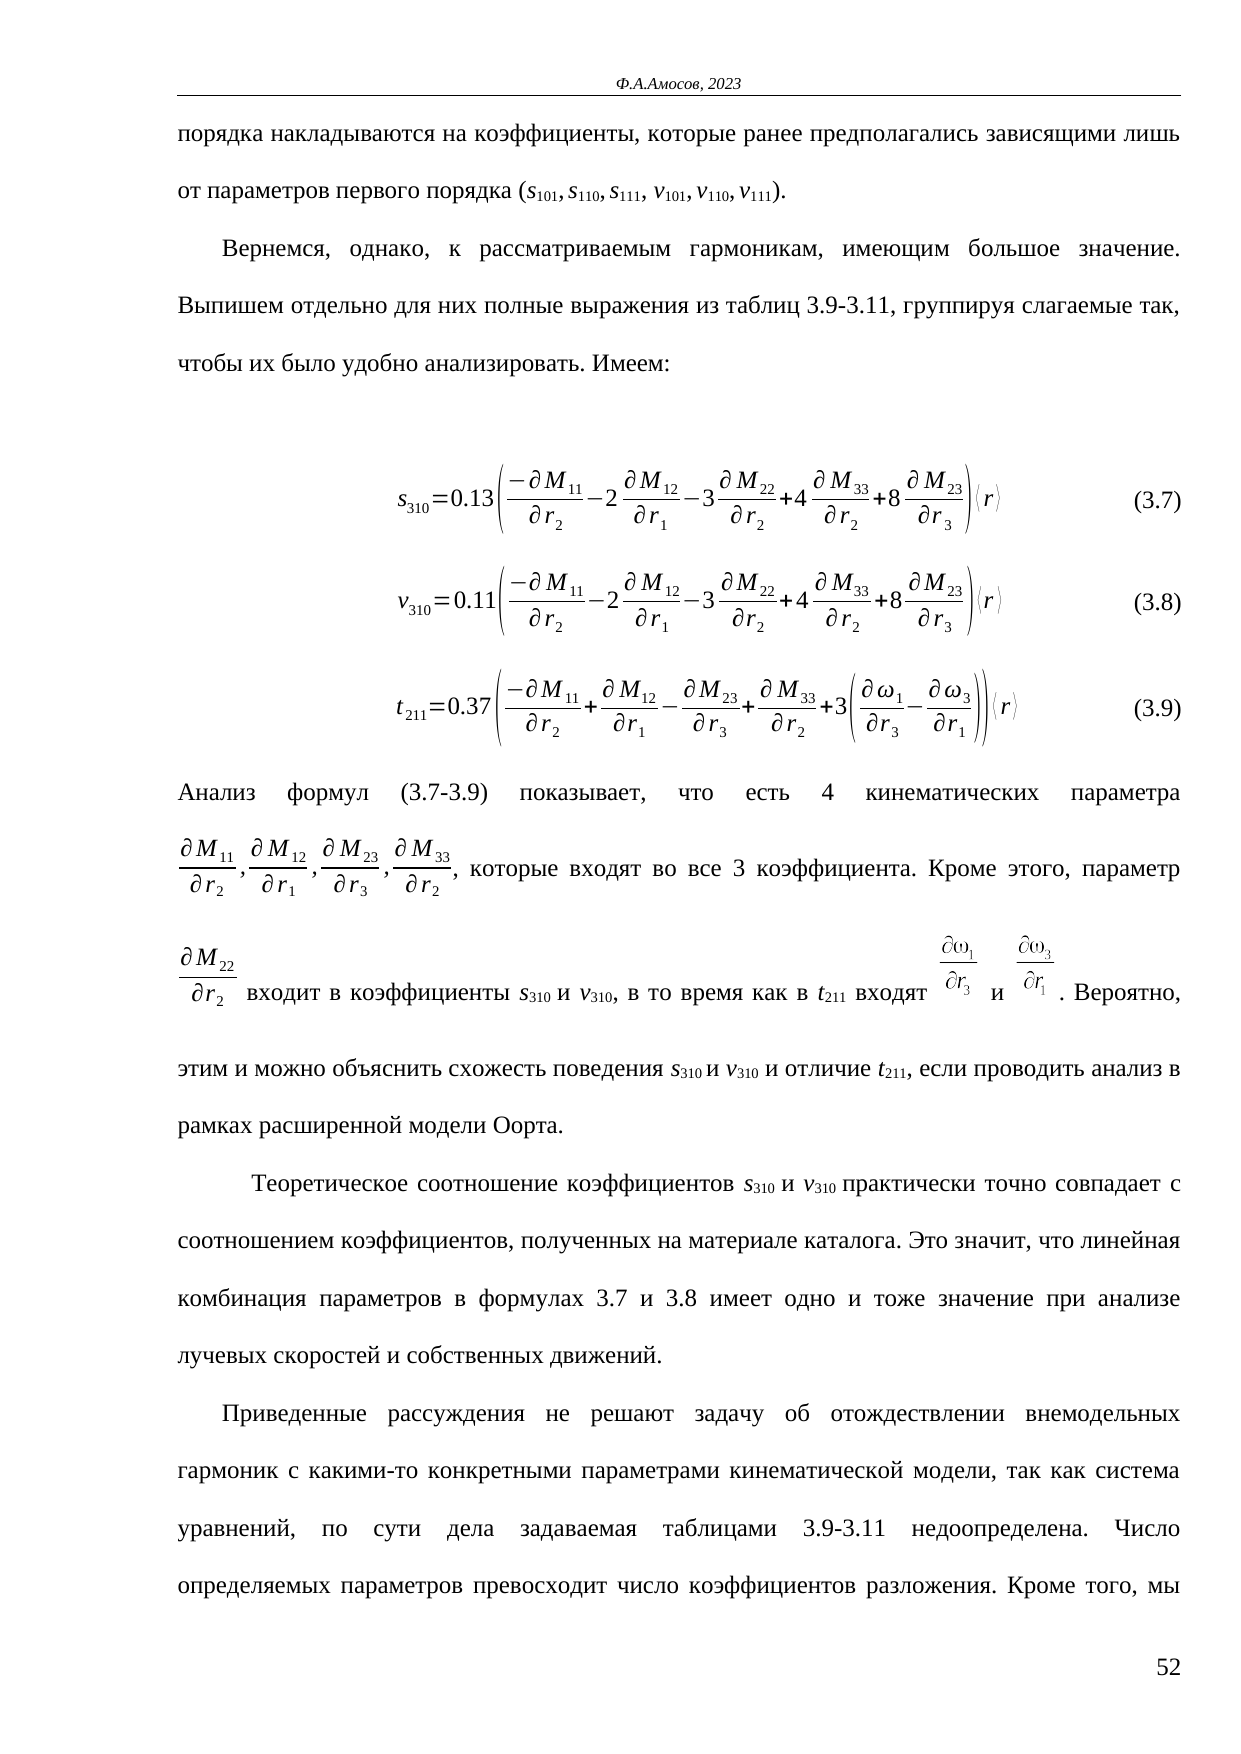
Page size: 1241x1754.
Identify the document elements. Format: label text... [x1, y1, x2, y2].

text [177, 118, 1181, 204]
text (3.7) [177, 463, 1181, 536]
text Теоретическое соотношение коэффициентов s310 и v310 практически точно совпадает c соотношением коэффициентов, полученных на материале каталога. Это значит, что линейная комбинация параметров в формулах 3.7 и 3.8 имеет одно и тоже значение при анализе лучевых скоростей и собственных движений. [177, 1168, 1181, 1369]
text (3.9) [177, 667, 1181, 748]
text Вернемся, однако, к рассматриваемым гармоникам, имеющим большое значение. Выпишем отдельно для них полные выражения из таблиц 3.9-3.11, группируя слагаемые так, чтобы их было удобно анализировать. Имеем: [177, 233, 1181, 377]
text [177, 1398, 1181, 1599]
text Анализ формул (3.7-3.9) показывает, что есть 4 кинематических параметра , которые входят во все 3 коэффициента. Кроме этого, параметр входит в коэффициенты s310 и v310, в то время как в t211 входят и . Вероятно, этим и можно объяснить схожесть поведения s310 и v310 и отличие t211, если проводить анализ в рамках расширенной модели Оорта. [177, 777, 1181, 1139]
text (3.8) [177, 565, 1181, 638]
